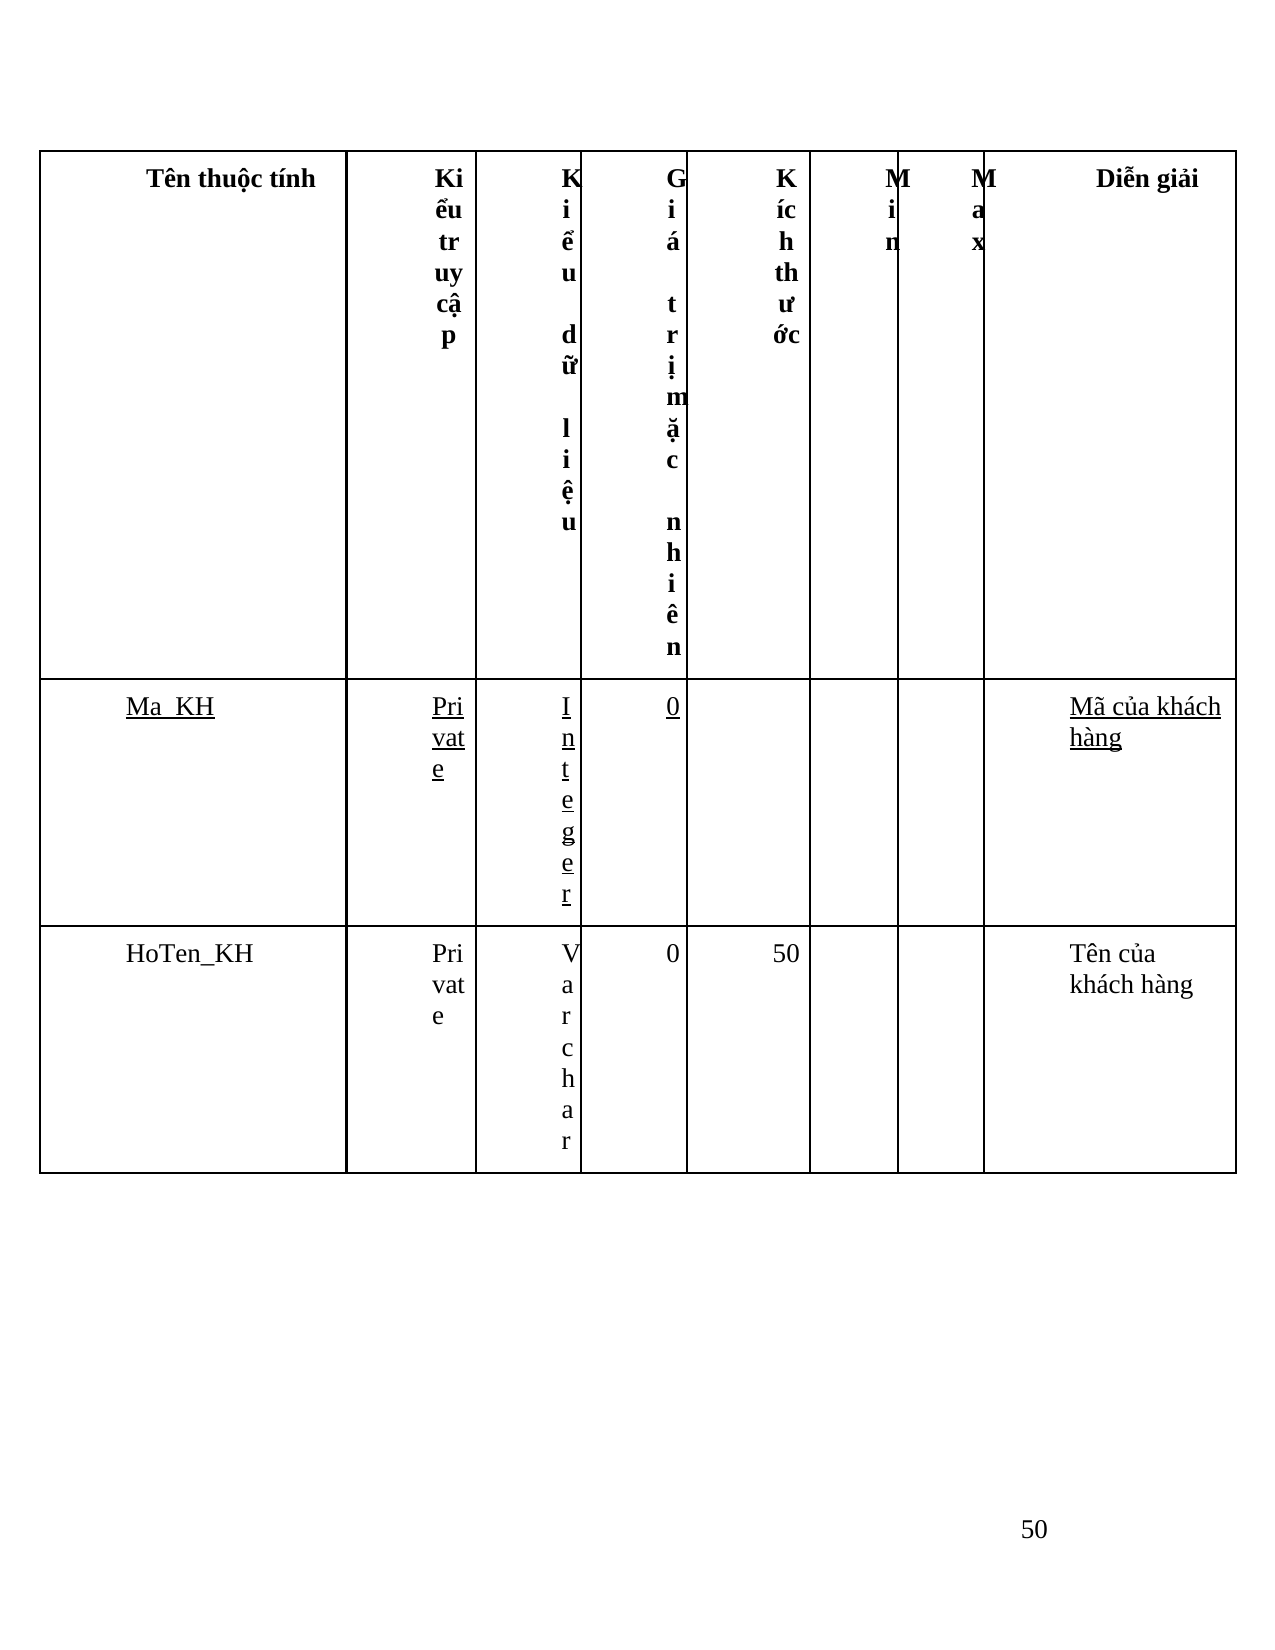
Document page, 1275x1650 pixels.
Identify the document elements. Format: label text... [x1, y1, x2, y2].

table_cell 0 [582, 680, 686, 925]
table_header Max [899, 152, 983, 677]
table_cell Varchar [477, 927, 580, 1172]
table_cell Tên của khách hàng [985, 927, 1235, 1172]
table_cell HoTen_KH [41, 927, 345, 1172]
table_cell Ma_KH [41, 680, 345, 925]
table_header Diễn giải [985, 152, 1235, 677]
table_cell [688, 680, 809, 925]
table_header Kích thước [688, 152, 809, 677]
table_cell Mã của khách hàng [985, 680, 1235, 925]
table_header Kiểu dữ liệu [477, 152, 580, 677]
table_header Min [811, 152, 897, 677]
table_cell [811, 927, 897, 1172]
table_header Giá trị mặc nhiên [582, 152, 686, 677]
table_cell [899, 927, 983, 1172]
table_cell 0 [582, 927, 686, 1172]
table_cell [811, 680, 897, 925]
table_header Kiểu truy cập [348, 152, 475, 677]
table_header Tên thuộc tính [41, 152, 345, 677]
table_cell [899, 680, 983, 925]
table_cell 50 [688, 927, 809, 1172]
table_cell Integer [477, 680, 580, 925]
table_cell Private [348, 927, 475, 1172]
table_cell Private [348, 680, 475, 925]
